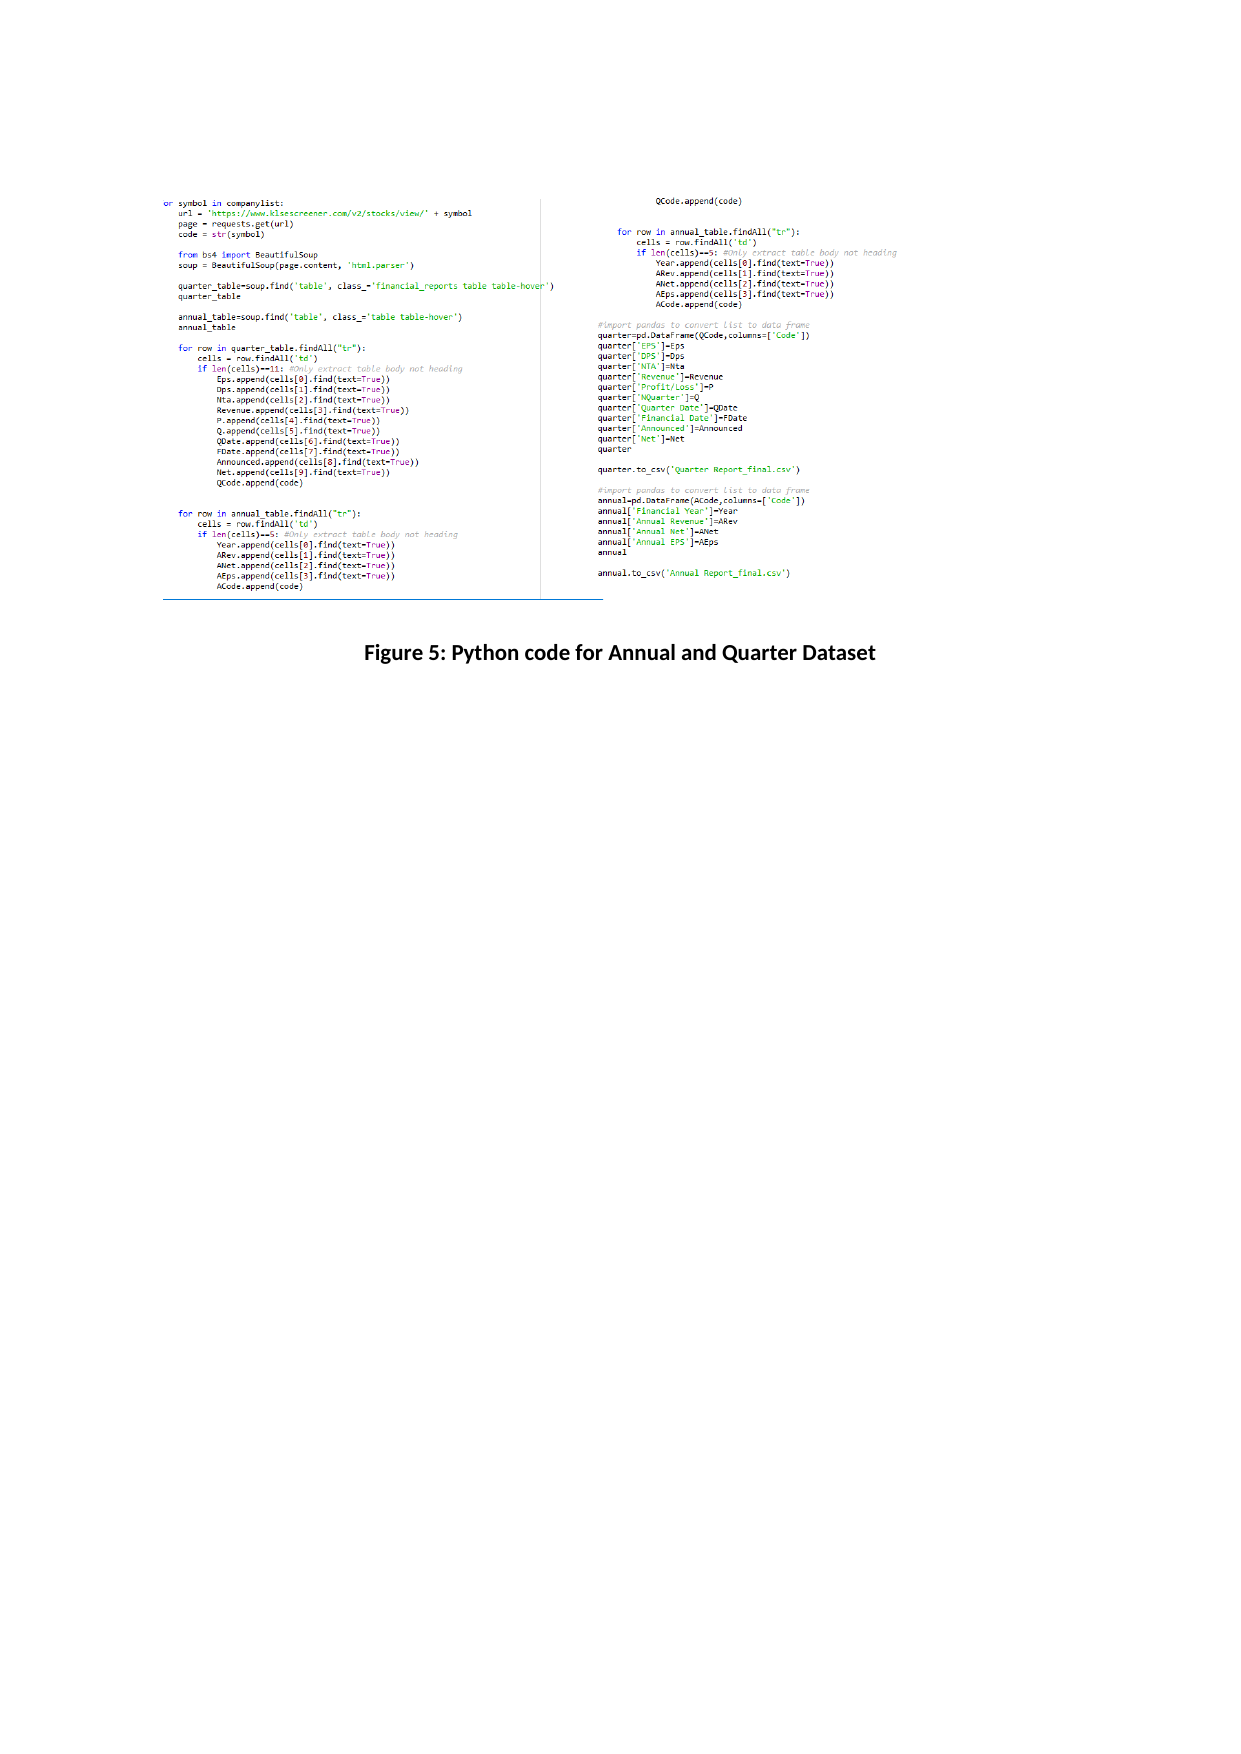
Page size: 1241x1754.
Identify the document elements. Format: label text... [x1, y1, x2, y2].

picture [163, 196, 936, 600]
text Figure 5: Python code for Annual and Quarter Dataset [150, 638, 1090, 666]
